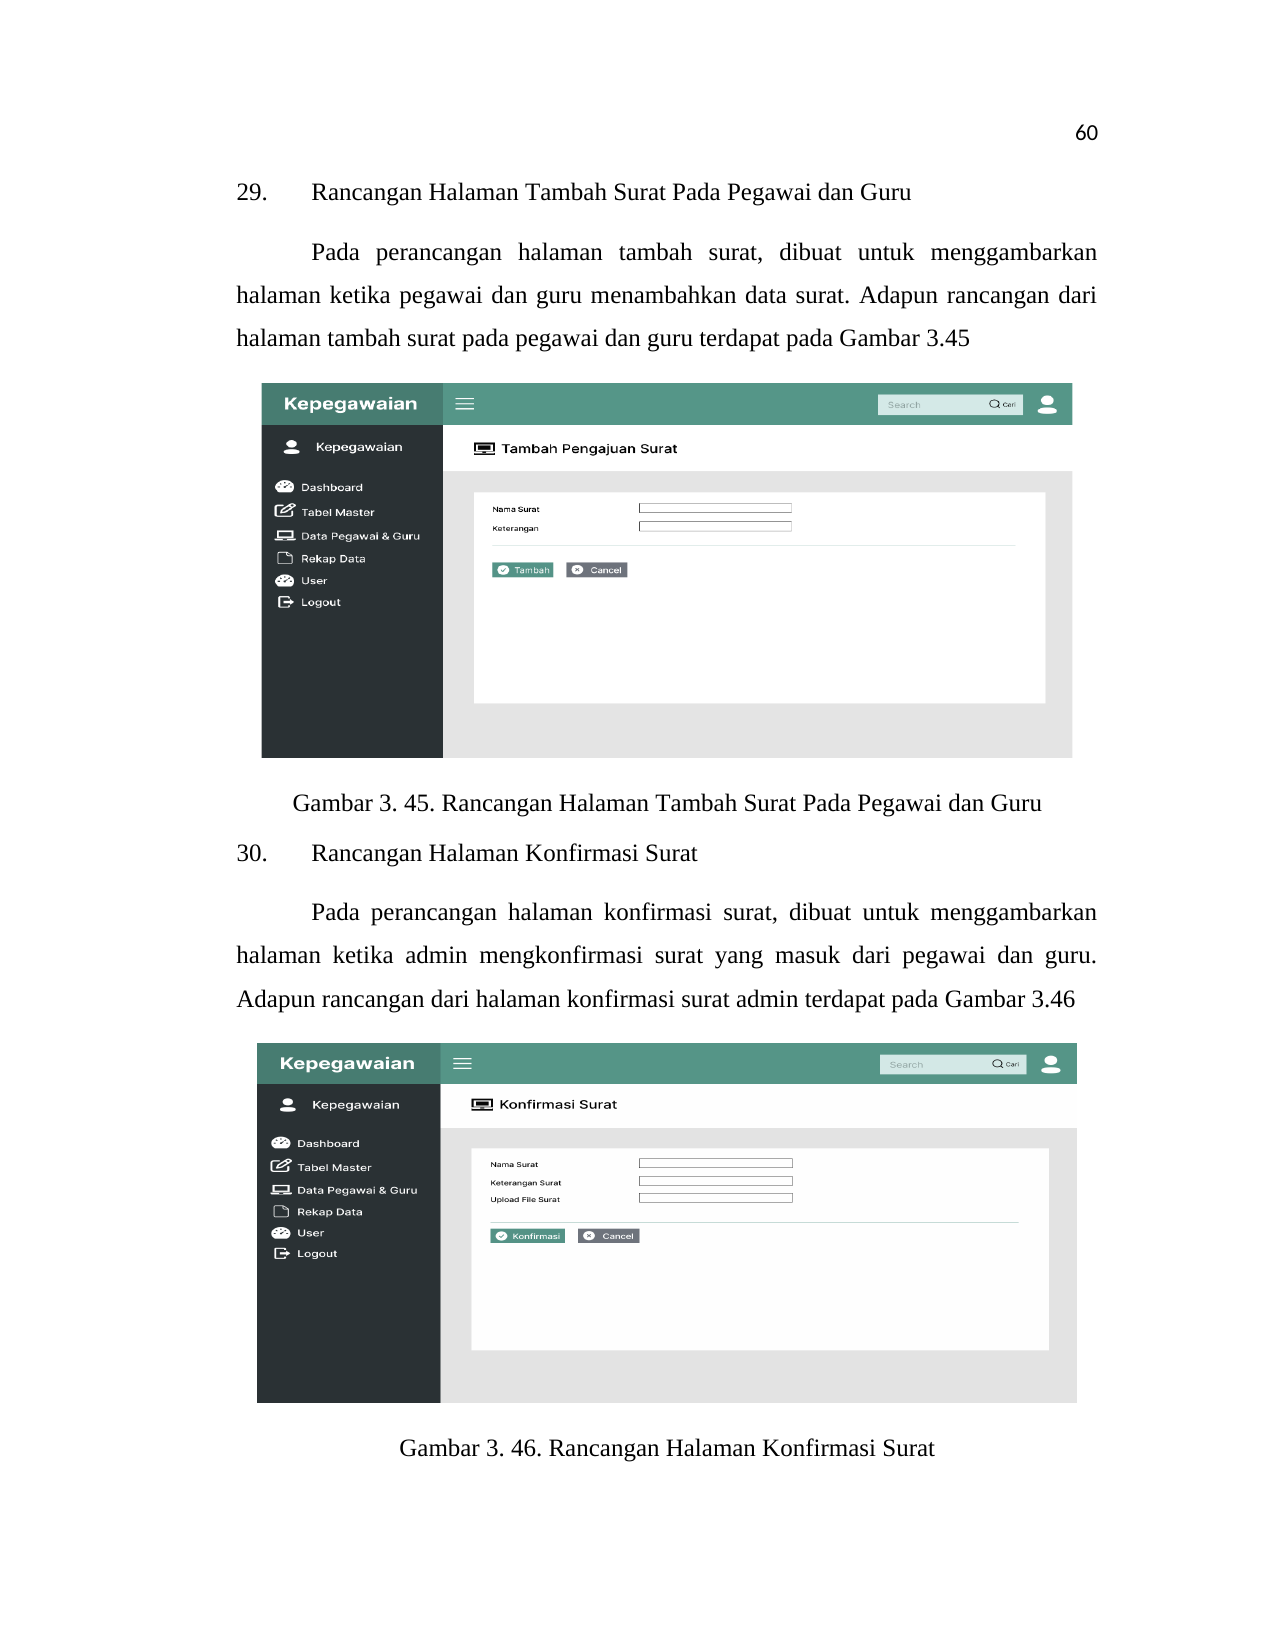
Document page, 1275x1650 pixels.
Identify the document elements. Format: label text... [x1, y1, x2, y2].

text Pada perancangan halaman konfirmasi surat, dibuat untuk menggambarkan halaman ketika admin mengkonfirmasi surat yang masuk dari pegawai dan guru. Adapun rancangan dari halaman konfirmasi surat admin terdapat pada Gambar 3.46 [236, 897, 1098, 1012]
picture [261, 383, 1073, 758]
text Gambar 3. 45. Rancangan Halaman Tambah Surat Pada Pegawai dan Guru [236, 788, 1098, 817]
list Rancangan Halaman Konfirmasi Surat [236, 838, 1098, 866]
text Pada perancangan halaman tambah surat, dibuat untuk menggambarkan halaman ketika pegawai dan guru menambahkan data surat. Adapun rancangan dari halaman tambah surat pada pegawai dan guru terdapat pada Gambar 3.45 [236, 237, 1098, 352]
list Rancangan Halaman Tambah Surat Pada Pegawai dan Guru [236, 177, 1098, 206]
text Gambar 3. 46. Rancangan Halaman Konfirmasi Surat [236, 1433, 1098, 1462]
picture [257, 1043, 1077, 1403]
